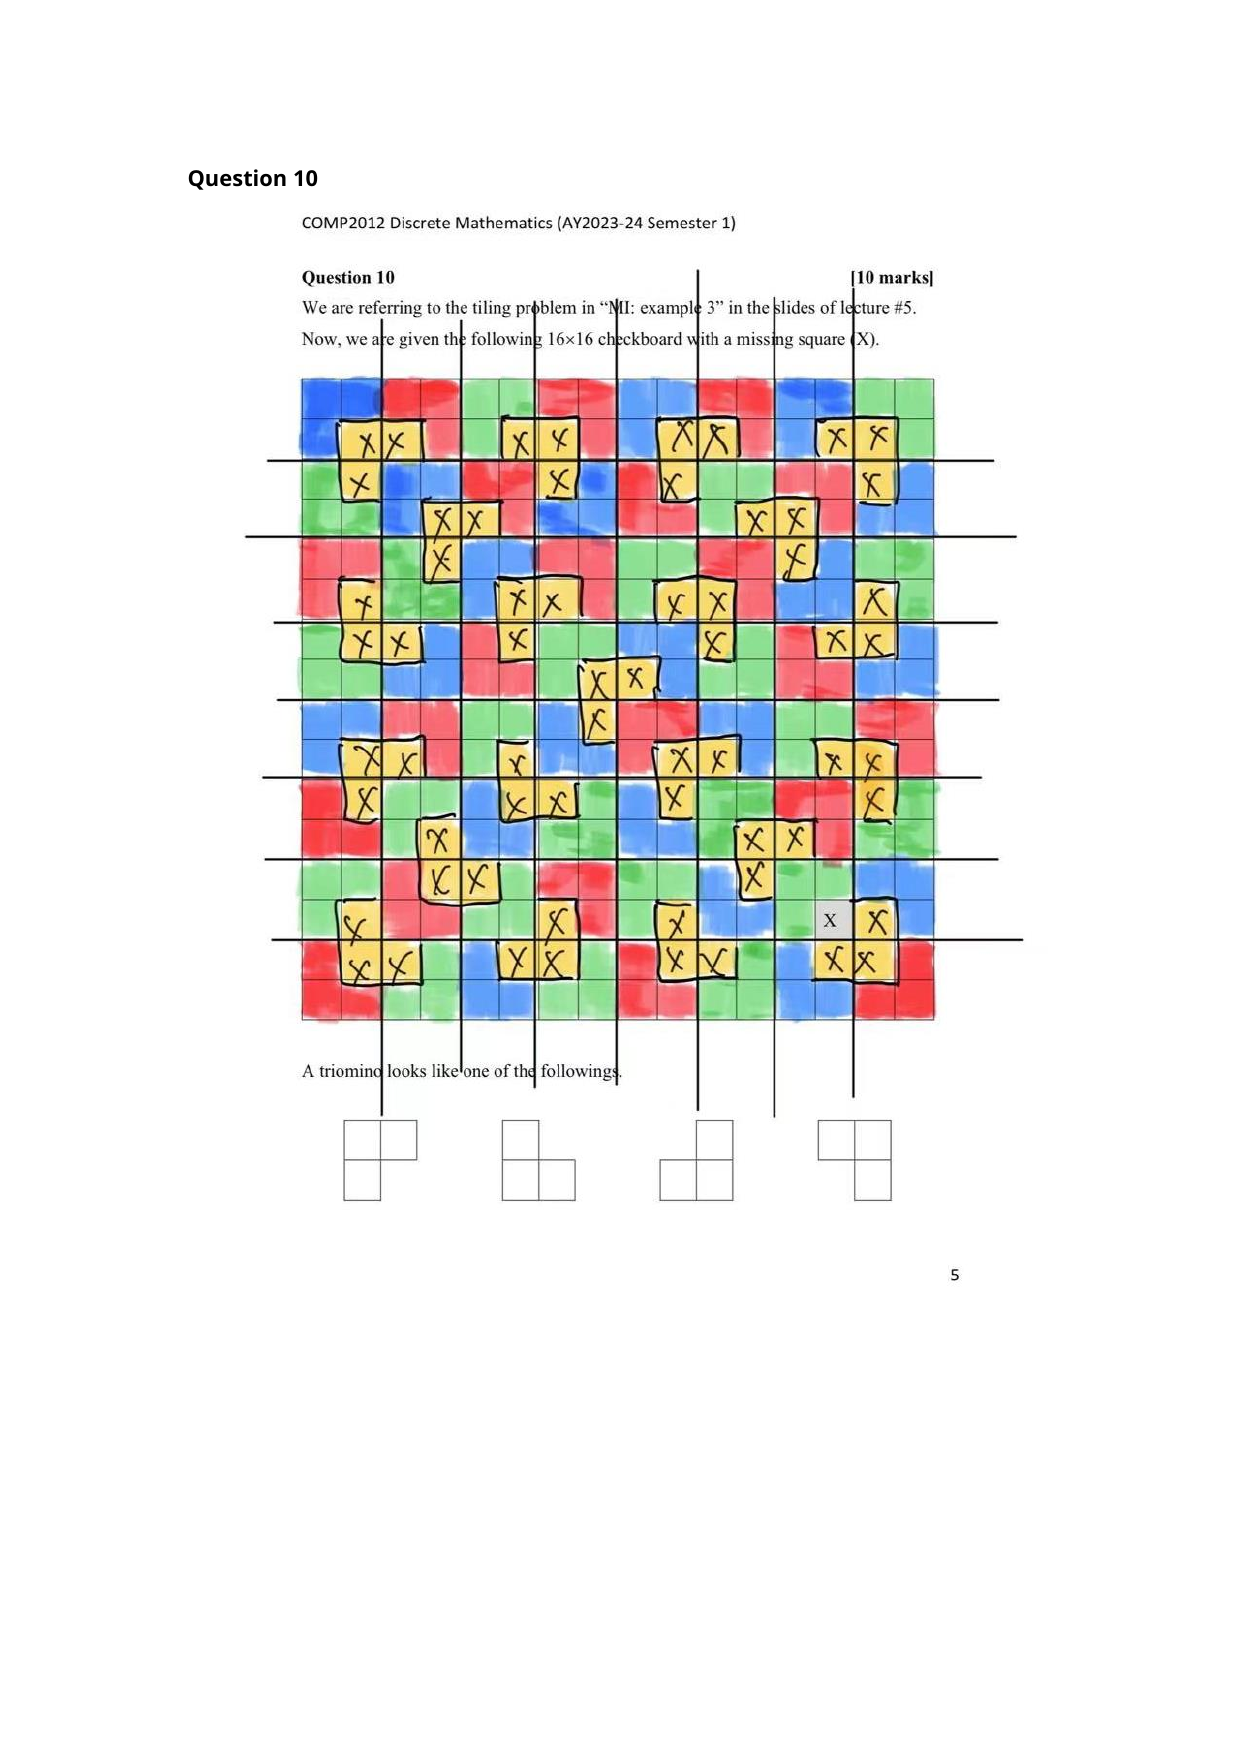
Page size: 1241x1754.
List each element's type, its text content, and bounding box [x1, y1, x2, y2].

picture [187, 194, 1053, 1307]
text Question 10 [187, 162, 1053, 194]
